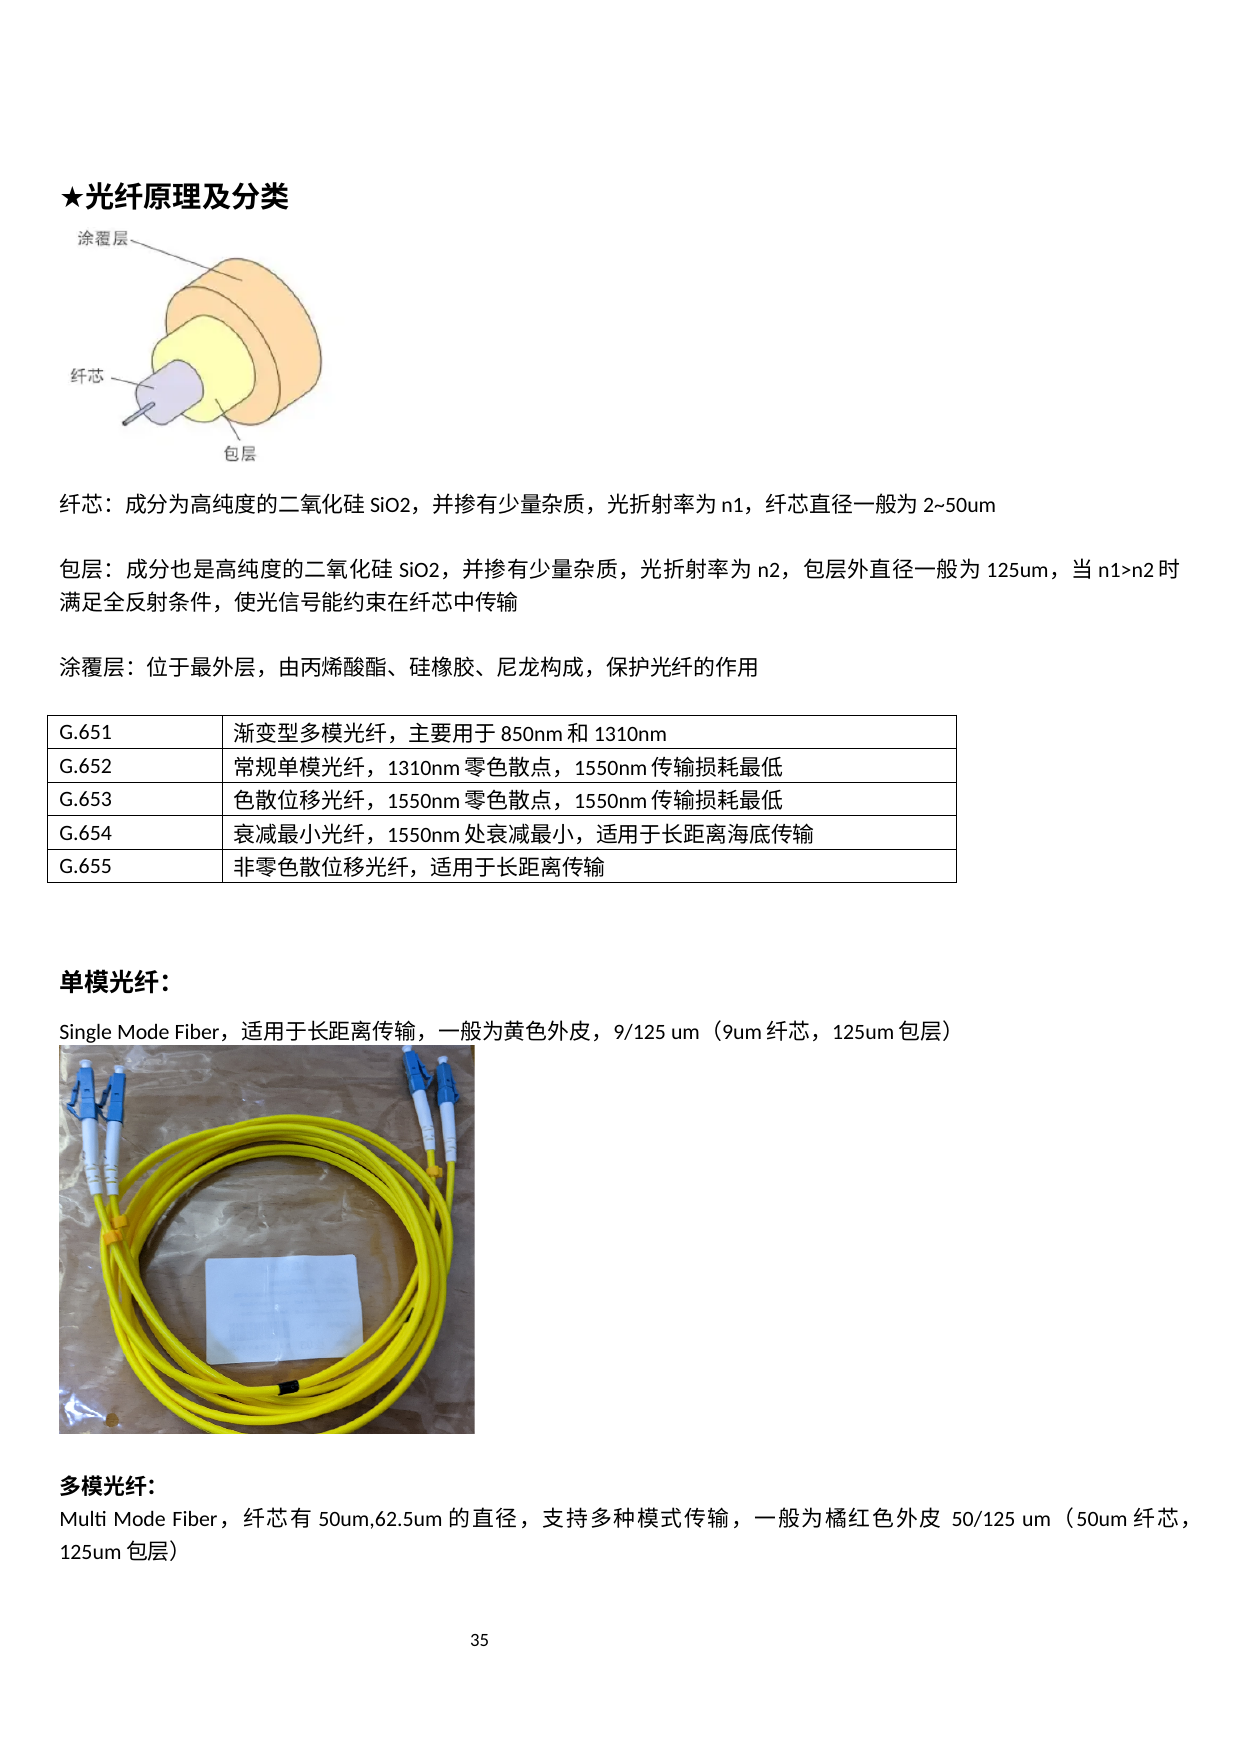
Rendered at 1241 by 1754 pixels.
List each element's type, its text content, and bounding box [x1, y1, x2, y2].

text 包层：成分也是高纯度的二氧化硅SiO2，并掺有少量杂质，光折射率为n2，包层外直径一般为125um，当n1>n2时满足全反射条件，使光信号能约束在纤芯中传输 [59, 552, 1181, 617]
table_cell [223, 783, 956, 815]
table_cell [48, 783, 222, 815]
picture [59, 1045, 475, 1434]
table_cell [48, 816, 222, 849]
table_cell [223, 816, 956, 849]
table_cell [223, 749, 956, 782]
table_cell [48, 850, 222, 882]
text 涂覆层：位于最外层，由丙烯酸酯、硅橡胶、尼龙构成，保护光纤的作用 [59, 649, 1181, 682]
text 纤芯：成分为高纯度的二氧化硅SiO2，并掺有少量杂质，光折射率为n1，纤芯直径一般为2~50um [59, 487, 1181, 519]
text ★光纤原理及分类 [59, 162, 1181, 227]
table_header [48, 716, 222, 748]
text 多模光纤： [59, 1468, 1181, 1501]
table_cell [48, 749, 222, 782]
text Multi Mode Fiber，纤芯有50um,62.5um的直径，支持多种模式传输，一般为橘红色外皮 50/125 um（50um纤芯，125um包层） [59, 1501, 1181, 1566]
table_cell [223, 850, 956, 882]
text 单模光纤： [59, 948, 1181, 1013]
text Single Mode Fiber，适用于长距离传输，一般为黄色外皮，9/125 um（9um纤芯，125um包层） [59, 1013, 1181, 1046]
picture [59, 227, 345, 463]
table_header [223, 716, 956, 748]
